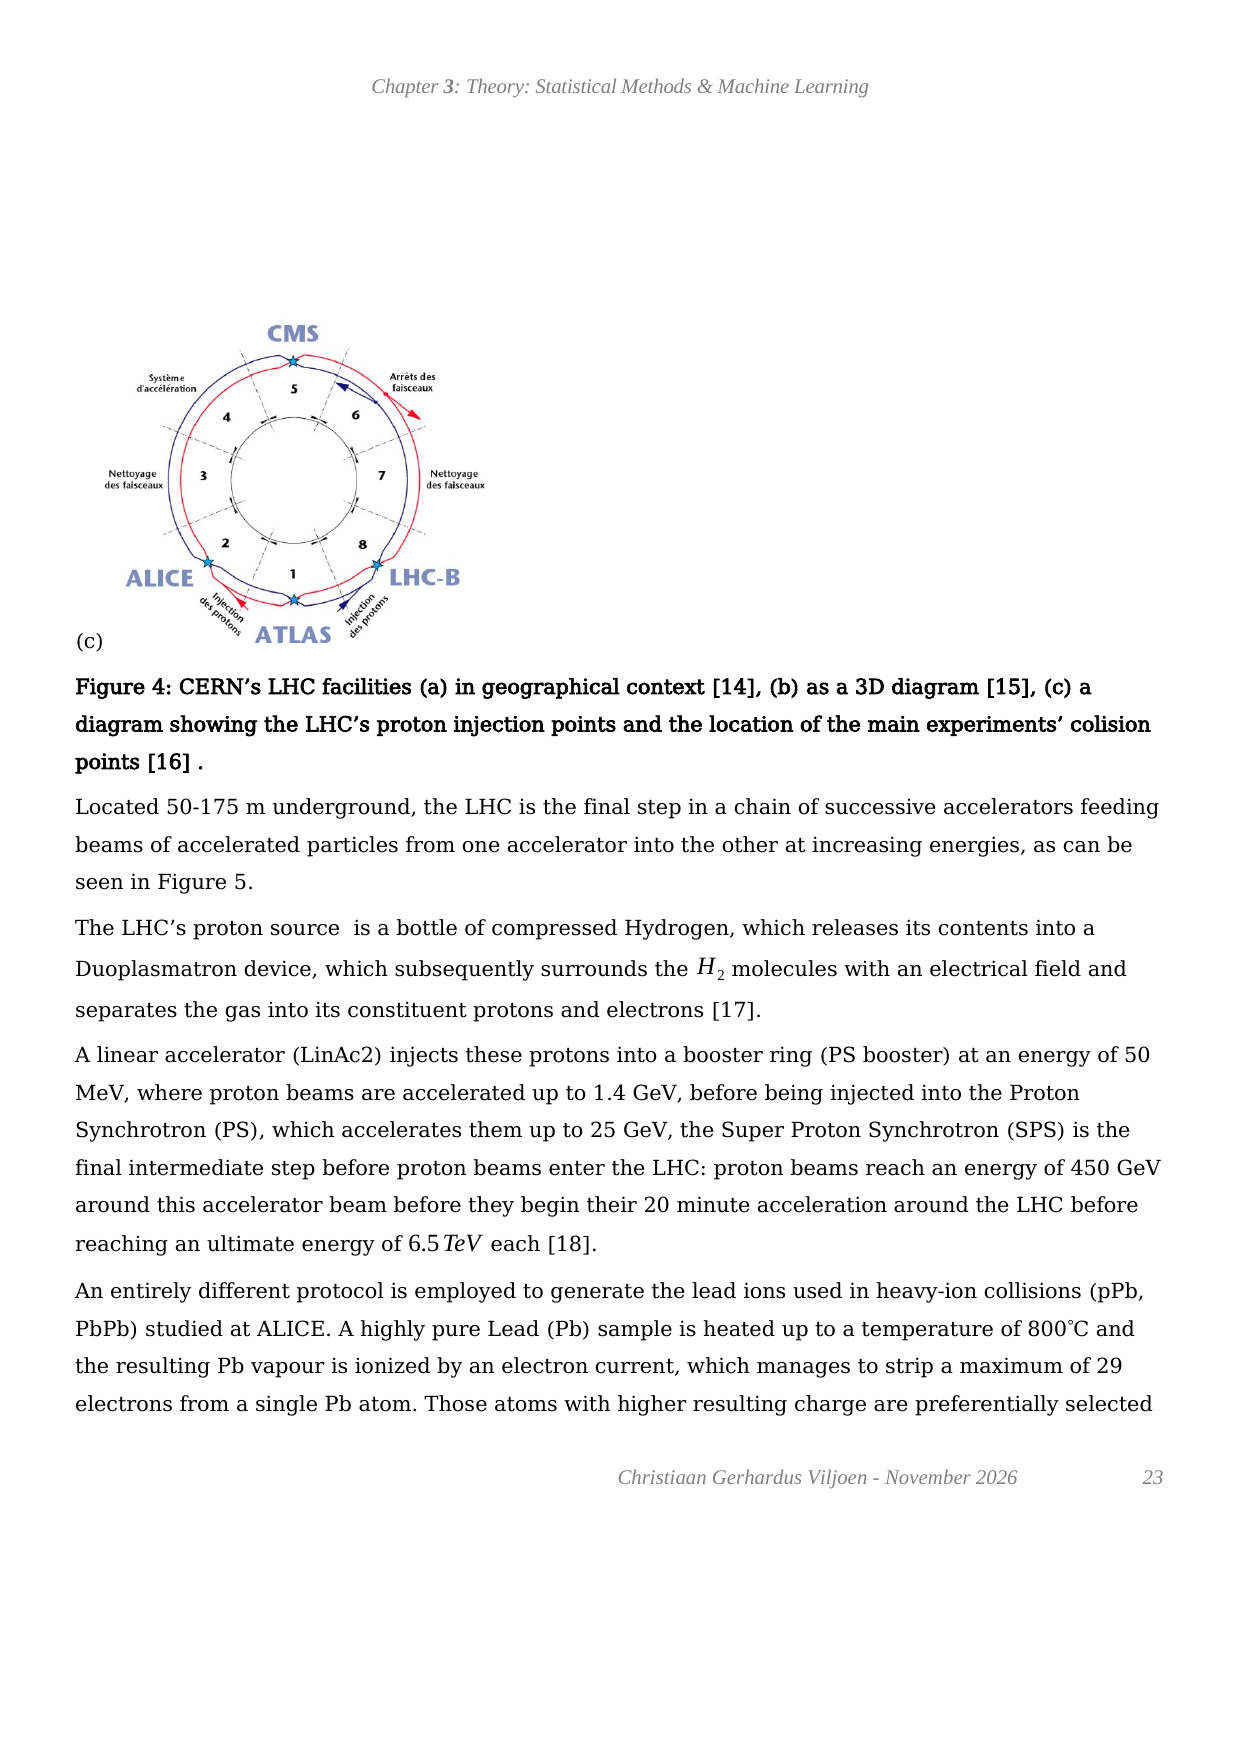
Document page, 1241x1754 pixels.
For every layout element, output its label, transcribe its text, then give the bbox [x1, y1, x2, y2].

text Located 50-175 m underground, the LHC is the final step in a chain of successive accelerators feeding beams of accelerated particles from one accelerator into the other at increasing energies, as can be seen in Figure 5. [75, 794, 1165, 894]
text A linear accelerator (LinAc2) injects these protons into a booster ring (PS booster) at an energy of 50 MeV, where proton beams are accelerated up to 1.4 GeV, before being injected into the Proton Synchrotron (PS), which accelerates them up to 25 GeV, the Super Proton Synchrotron (SPS) is the final intermediate step before proton beams enter the LHC: proton beams reach an energy of 450 GeV around this accelerator beam before they begin their 20 minute acceleration around the LHC before reaching an ultimate energy of each . [75, 1042, 1165, 1257]
text Figure 4: CERN’s LHC facilities (a) in geographical context , (b) as a 3D diagram , (c) a diagram showing the LHC’s proton injection points and the location of the main experiments’ colision points . [75, 673, 1165, 773]
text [75, 1278, 1165, 1416]
picture [104, 318, 485, 649]
text The LHC’s proton source is a bottle of compressed Hydrogen, which releases its contents into a Duoplasmatron device, which subsequently surrounds the molecules with an electrical field and separates the gas into its constituent protons and electrons . [75, 915, 1165, 1021]
